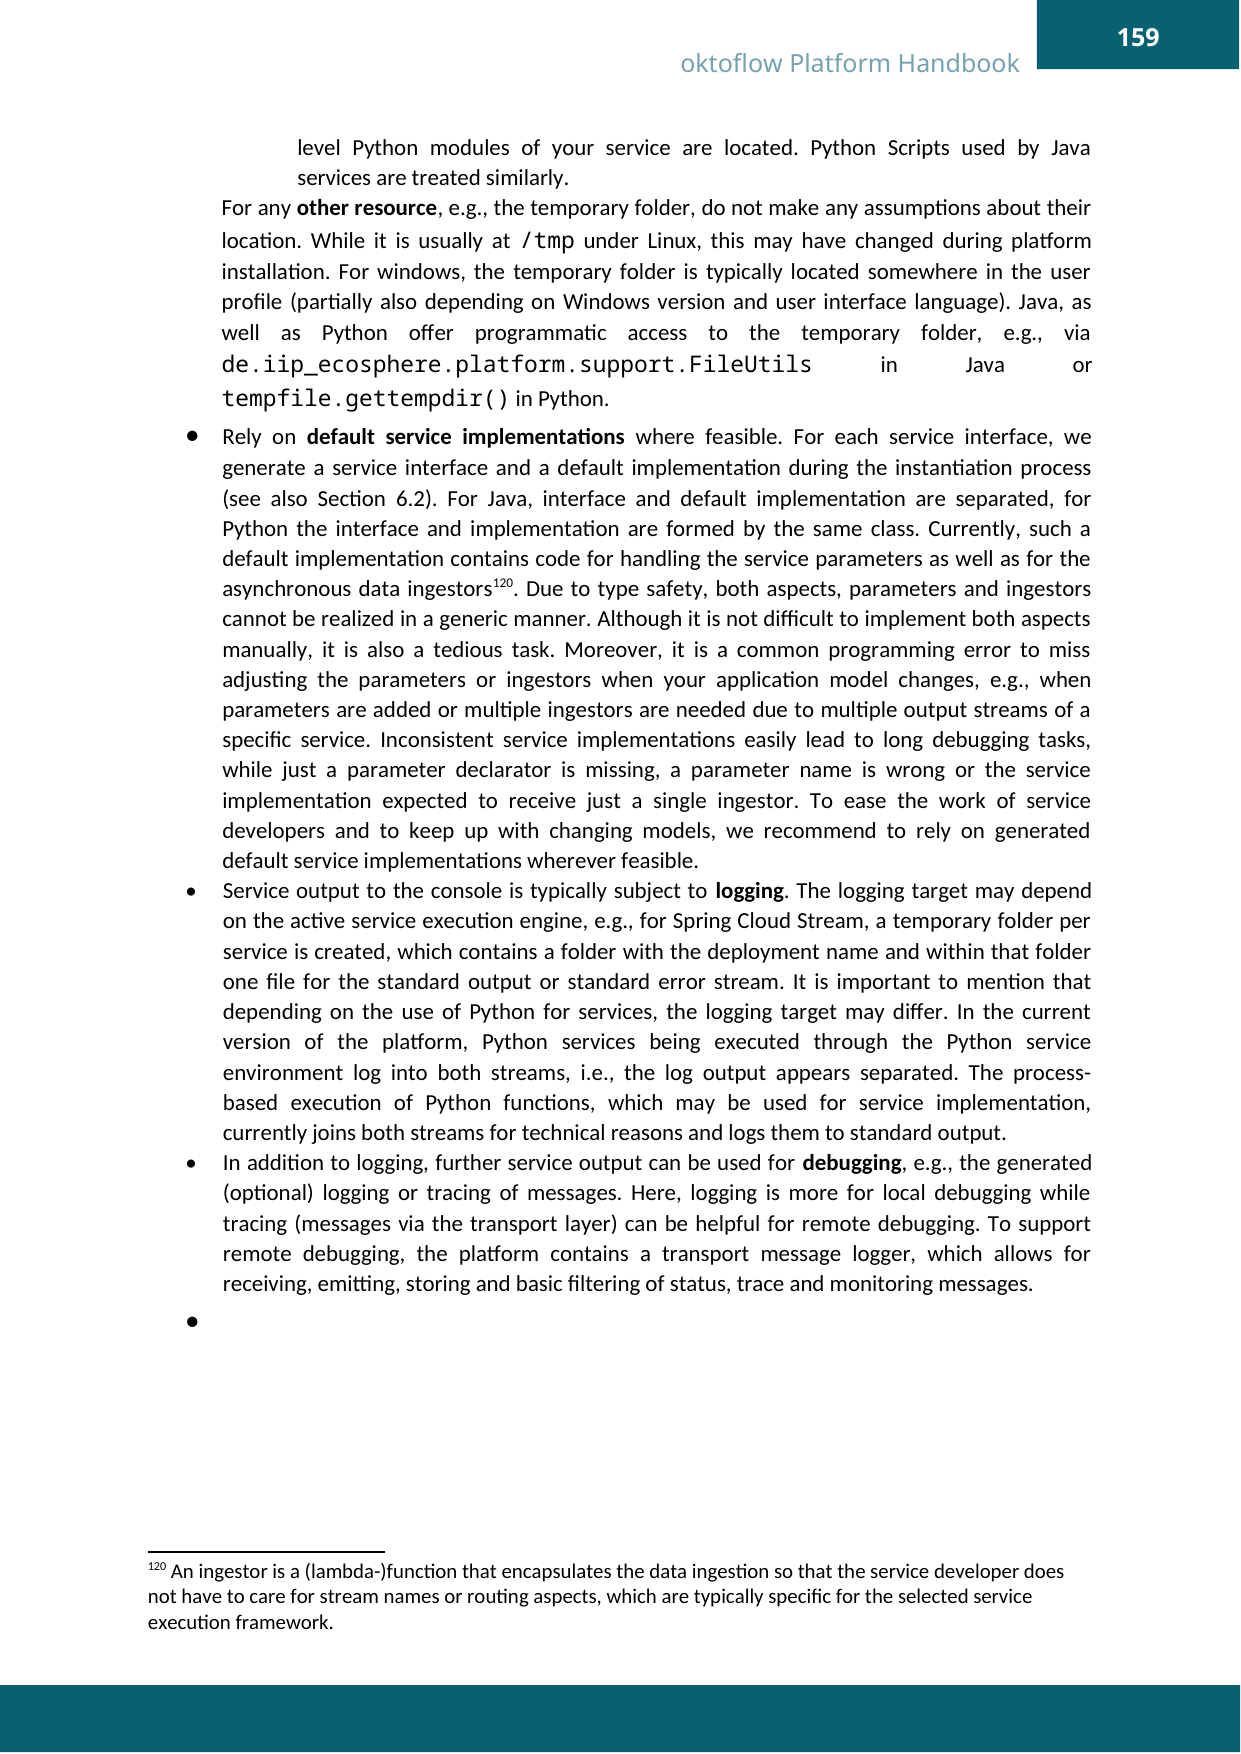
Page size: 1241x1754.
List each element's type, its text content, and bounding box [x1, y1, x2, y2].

list Rely on default service implementations where feasible. For each service interface, we generate a service interface and a default implementation during the instantiation process (see also Section 6.2). For Java, interface and default implementation are separated, for Python the interface and implementation are formed by the same class. Currently, such a default implementation contains code for handling the service parameters as well as for the asynchronous data ingestors. Due to type safety, both aspects, parameters and ingestors cannot be realized in a generic manner. Although it is not difficult to implement both aspects manually, it is also a tedious task. Moreover, it is a common programming error to miss adjusting the parameters or ingestors when your application model changes, e.g., when parameters are added or multiple ingestors are needed due to multiple output streams of a specific service. Inconsistent service implementations easily lead to long debugging tasks, while just a parameter declarator is missing, a parameter name is wrong or the service implementation expected to receive just a single ingestor. To ease the work of service developers and to keep up with changing models, we recommend to rely on generated default service implementations wherever feasible. [185, 416, 1093, 874]
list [260, 133, 1093, 191]
text For any other resource, e.g., the temporary folder, do not make any assumptions about their location. While it is usually at /tmp under Linux, this may have changed during platform installation. For windows, the temporary folder is typically located somewhere in the user profile (partially also depending on Windows version and user interface language). Java, as well as Python offer programmatic access to the temporary folder, e.g., via de.iip_ecosphere.platform.support.FileUtils in Java or tempfile.gettempdir() in Python. [221, 193, 1093, 413]
list In addition to logging, further service output can be used for debugging, e.g., the generated (optional) logging or tracing of messages. Here, logging is more for local debugging while tracing (messages via the transport layer) can be helpful for remote debugging. To support remote debugging, the platform contains a transport message logger, which allows for receiving, emitting, storing and basic filtering of status, trace and monitoring messages. [185, 1148, 1093, 1297]
list Service output to the console is typically subject to logging. The logging target may depend on the active service execution engine, e.g., for Spring Cloud Stream, a temporary folder per service is created, which contains a folder with the deployment name and within that folder one file for the standard output or standard error stream. It is important to mention that depending on the use of Python for services, the logging target may differ. In the current version of the platform, Python services being executed through the Python service environment log into both streams, i.e., the log output appears separated. The process-based execution of Python functions, which may be used for service implementation, currently joins both streams for technical reasons and logs them to standard output. [185, 876, 1093, 1146]
